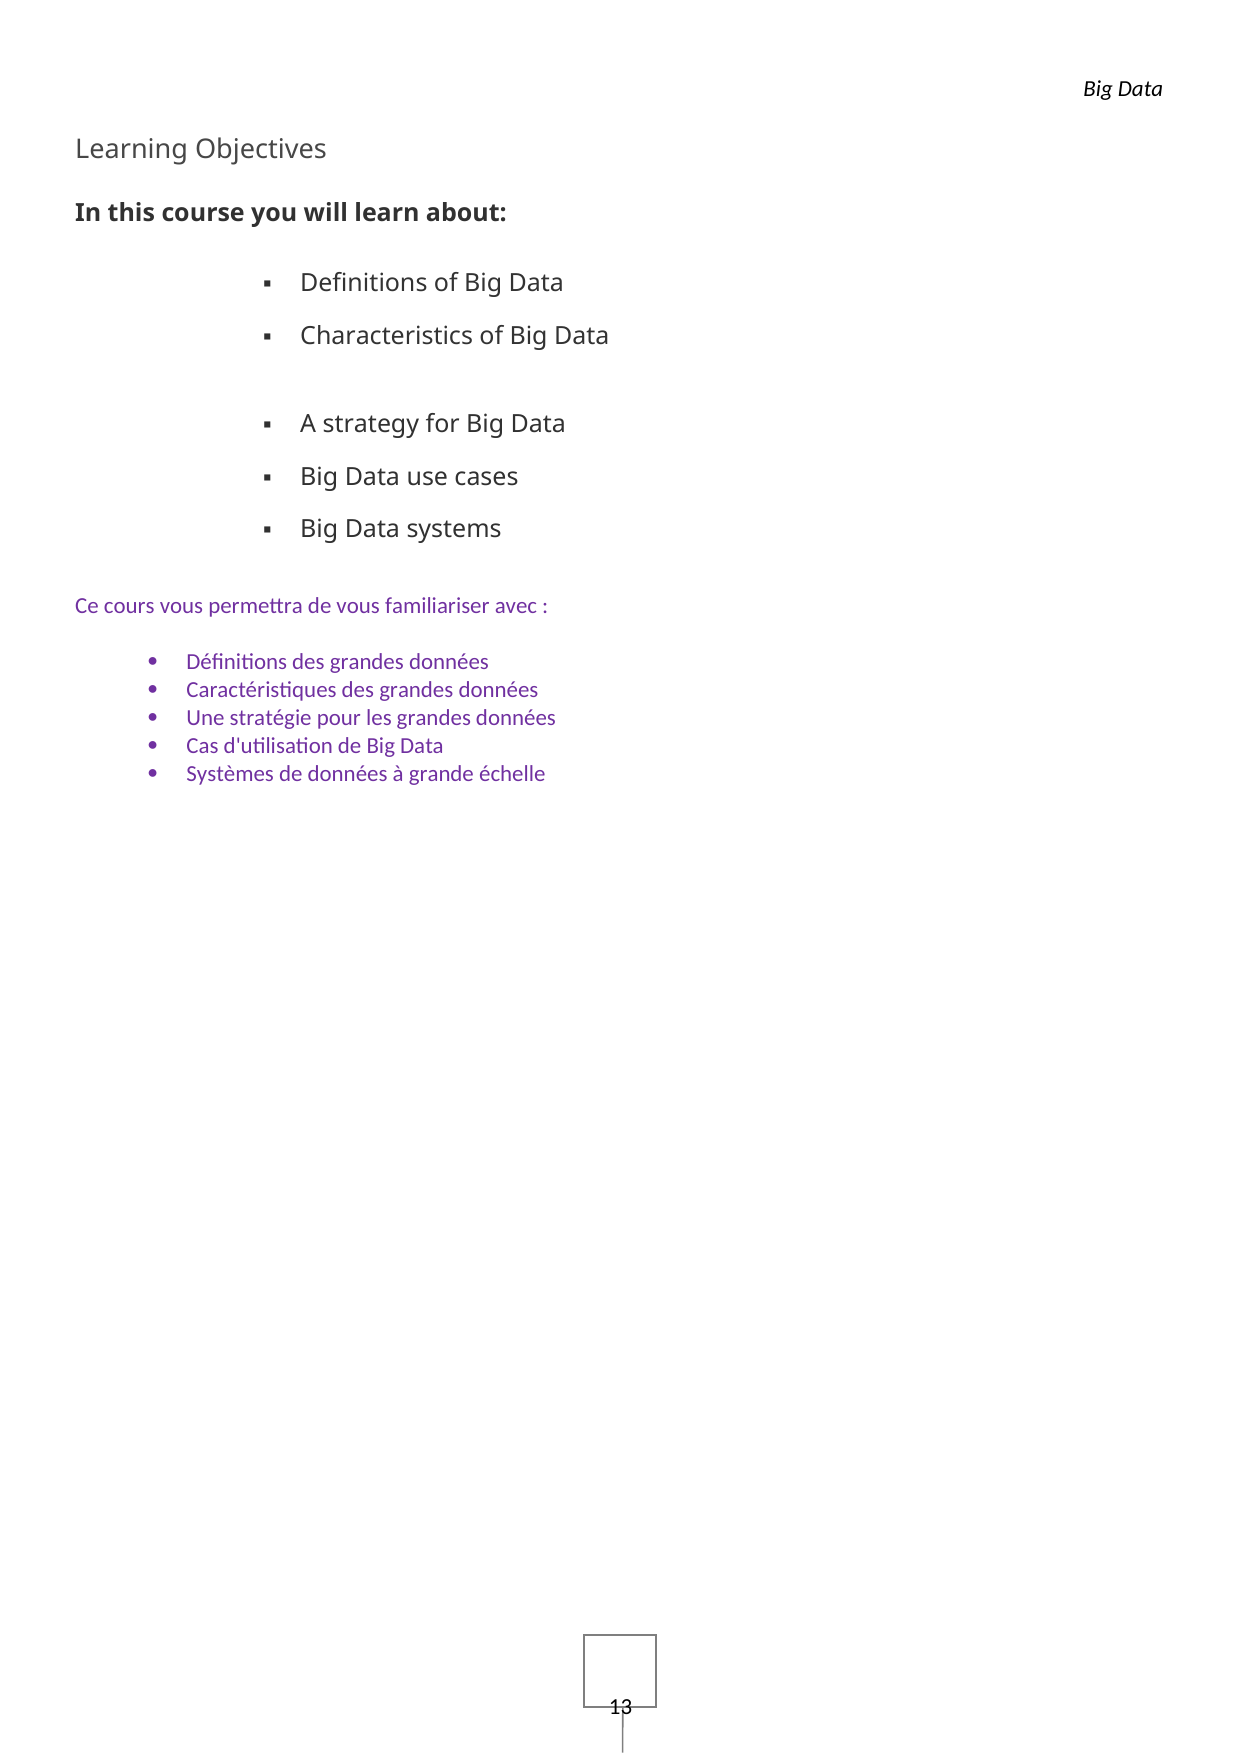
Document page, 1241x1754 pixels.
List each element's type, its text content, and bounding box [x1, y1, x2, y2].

list Cas d'utilisation de Big Data [149, 731, 1165, 759]
list Characteristics of Big Data [262, 317, 1165, 387]
text Ce cours vous permettra de vous familiariser avec : [75, 591, 1165, 619]
list Systèmes de données à grande échelle [149, 759, 1165, 787]
subtitle Learning Objectives [75, 130, 1165, 167]
list Définitions des grandes données [149, 647, 1165, 675]
list Caractéristiques des grandes données [149, 675, 1165, 703]
list Big Data use cases [262, 457, 1165, 492]
list Definitions of Big Data [262, 264, 1165, 299]
list A strategy for Big Data [262, 404, 1165, 439]
text In this course you will learn about: [75, 195, 1165, 229]
list Une stratégie pour les grandes données [149, 703, 1165, 731]
list Big Data systems [262, 510, 1165, 545]
